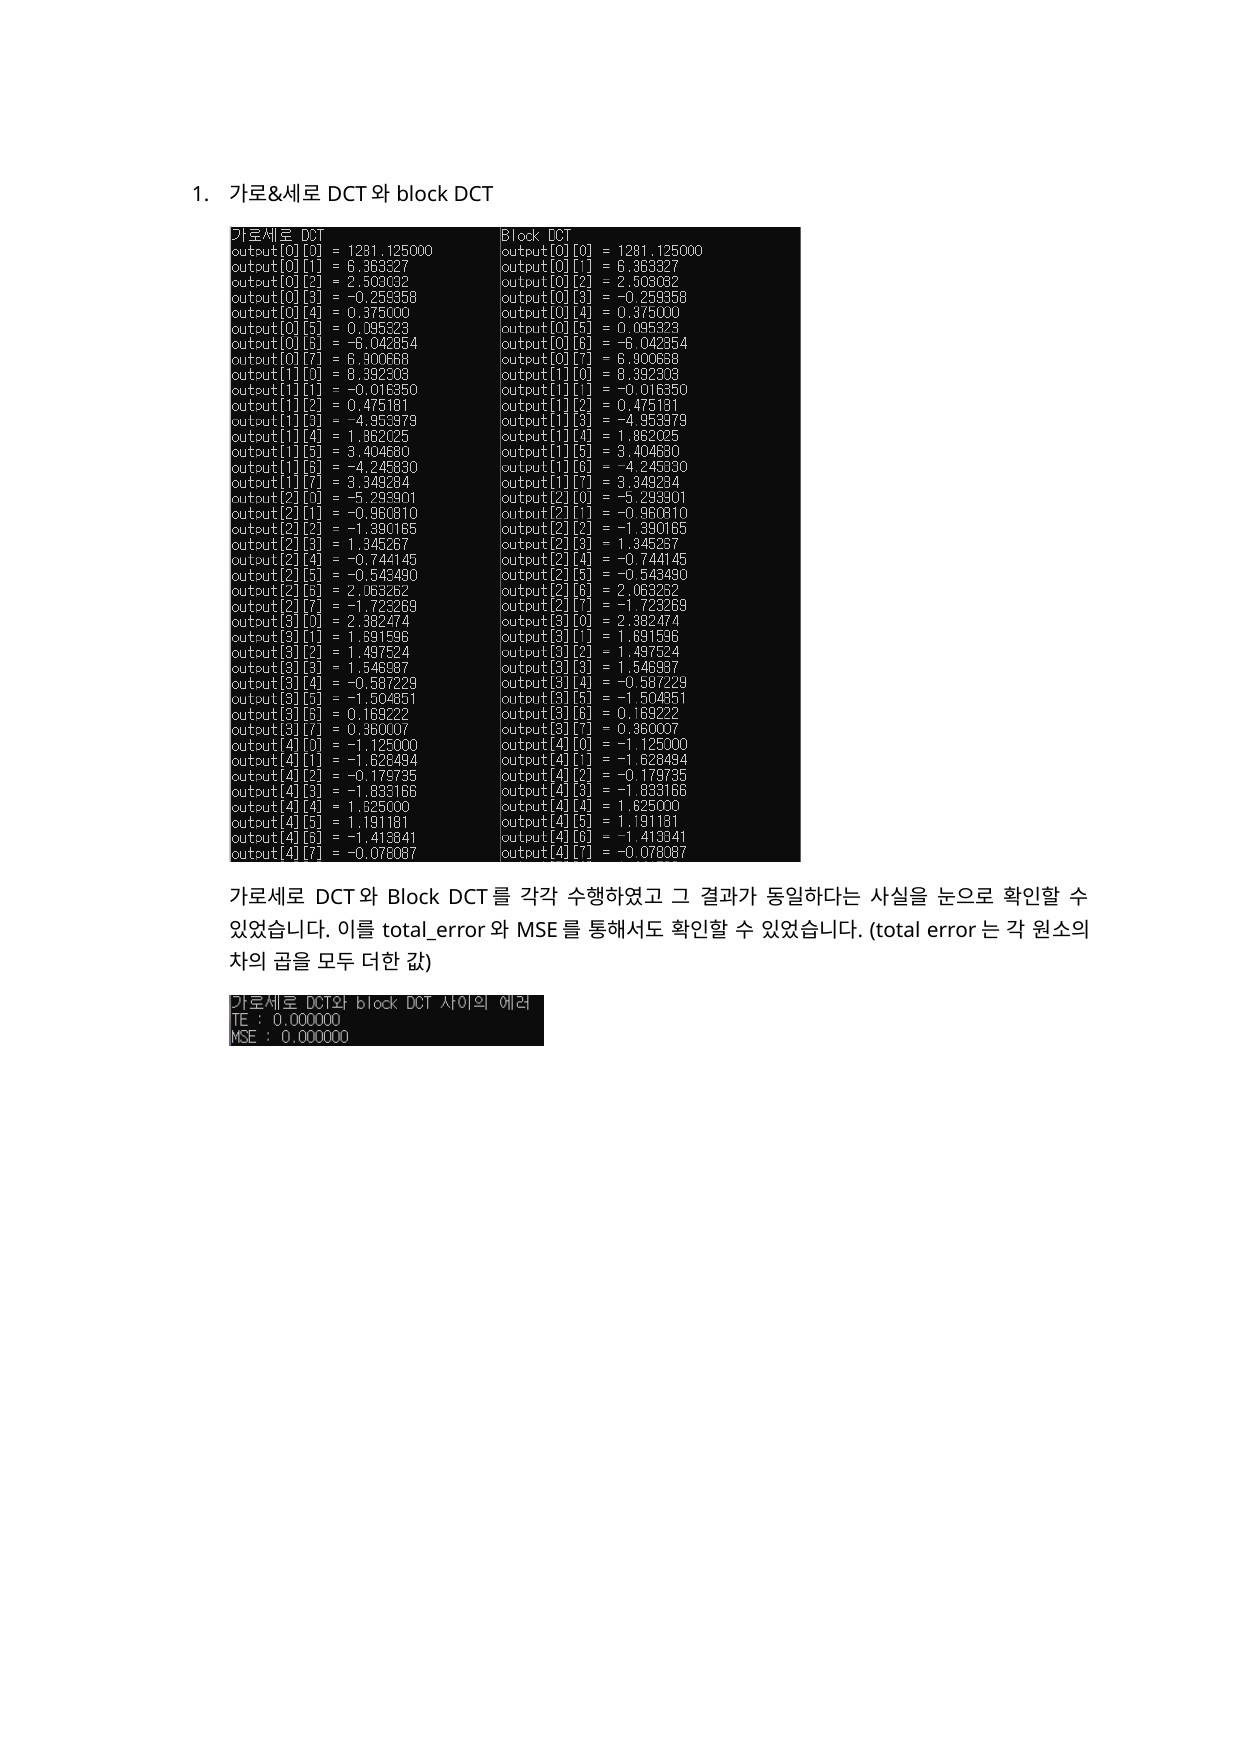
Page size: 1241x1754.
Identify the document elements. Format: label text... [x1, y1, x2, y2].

picture [229, 995, 544, 1046]
list 가로세로 DCT와 Block DCT를 각각 수행하였고 그 결과가 동일하다는 사실을 눈으로 확인할 수 있었습니다. 이를 total_error와 MSE를 통해서도 확인할 수 있었습니다. (total error는 각 원소의 차의 곱을 모두 더한 값) [229, 880, 1090, 976]
picture [229, 226, 801, 862]
list 가로&세로 DCT와 block DCT [192, 177, 1090, 207]
